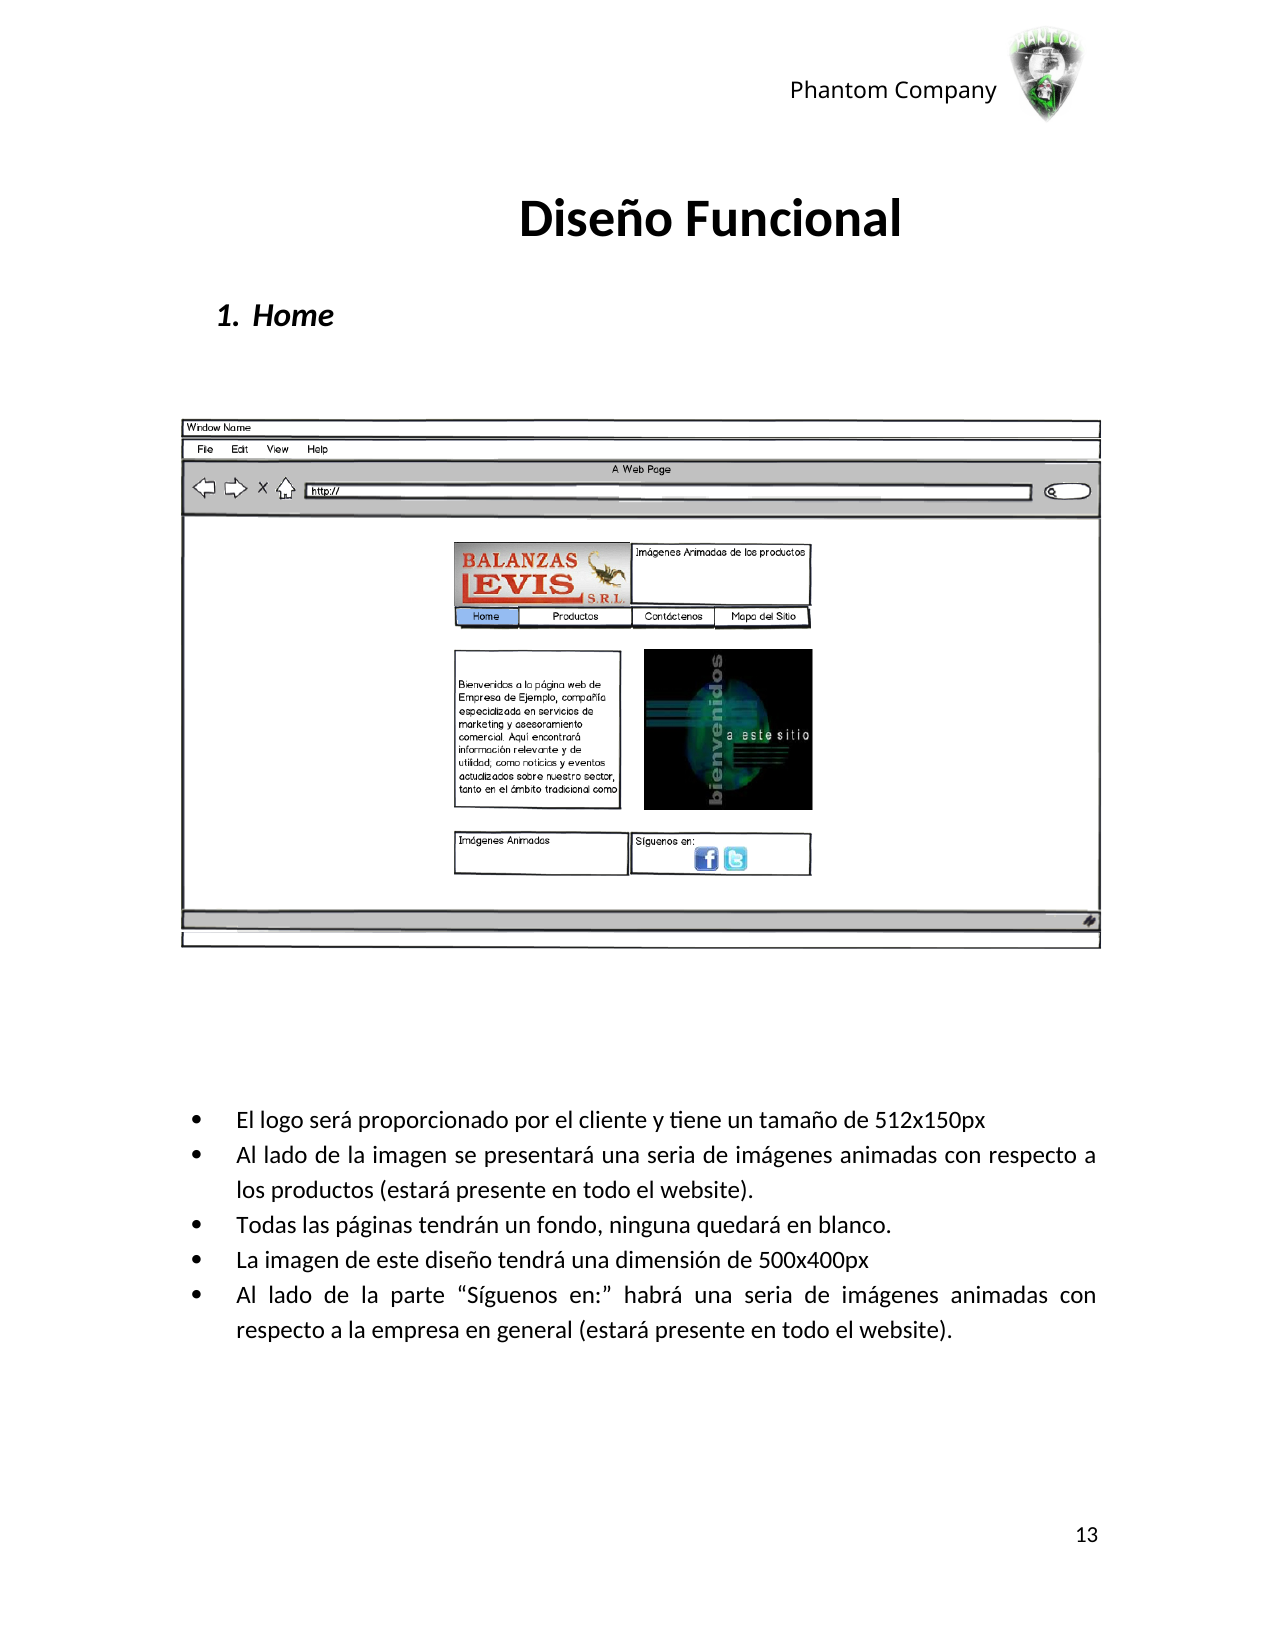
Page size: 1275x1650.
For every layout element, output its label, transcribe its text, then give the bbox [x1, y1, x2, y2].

list Home [215, 294, 1098, 335]
list Al lado de la parte “Síguenos en:” habrá una seria de imágenes animadas con respecto a la empresa en general (estará presente en todo el website). [192, 1279, 1098, 1345]
list Diseño Funcional [325, 183, 1098, 249]
list Todas las páginas tendrán un fondo, ninguna quedará en blanco. [192, 1209, 1098, 1240]
list Al lado de la imagen se presentará una seria de imágenes animadas con respecto a los productos (estará presente en todo el website). [192, 1139, 1098, 1205]
picture [181, 418, 1102, 949]
picture [1030, 44, 1061, 105]
list El logo será proporcionado por el cliente y tiene un tamaño de 512x150px [192, 1104, 1098, 1135]
list La imagen de este diseño tendrá una dimensión de 500x400px [192, 1244, 1098, 1275]
